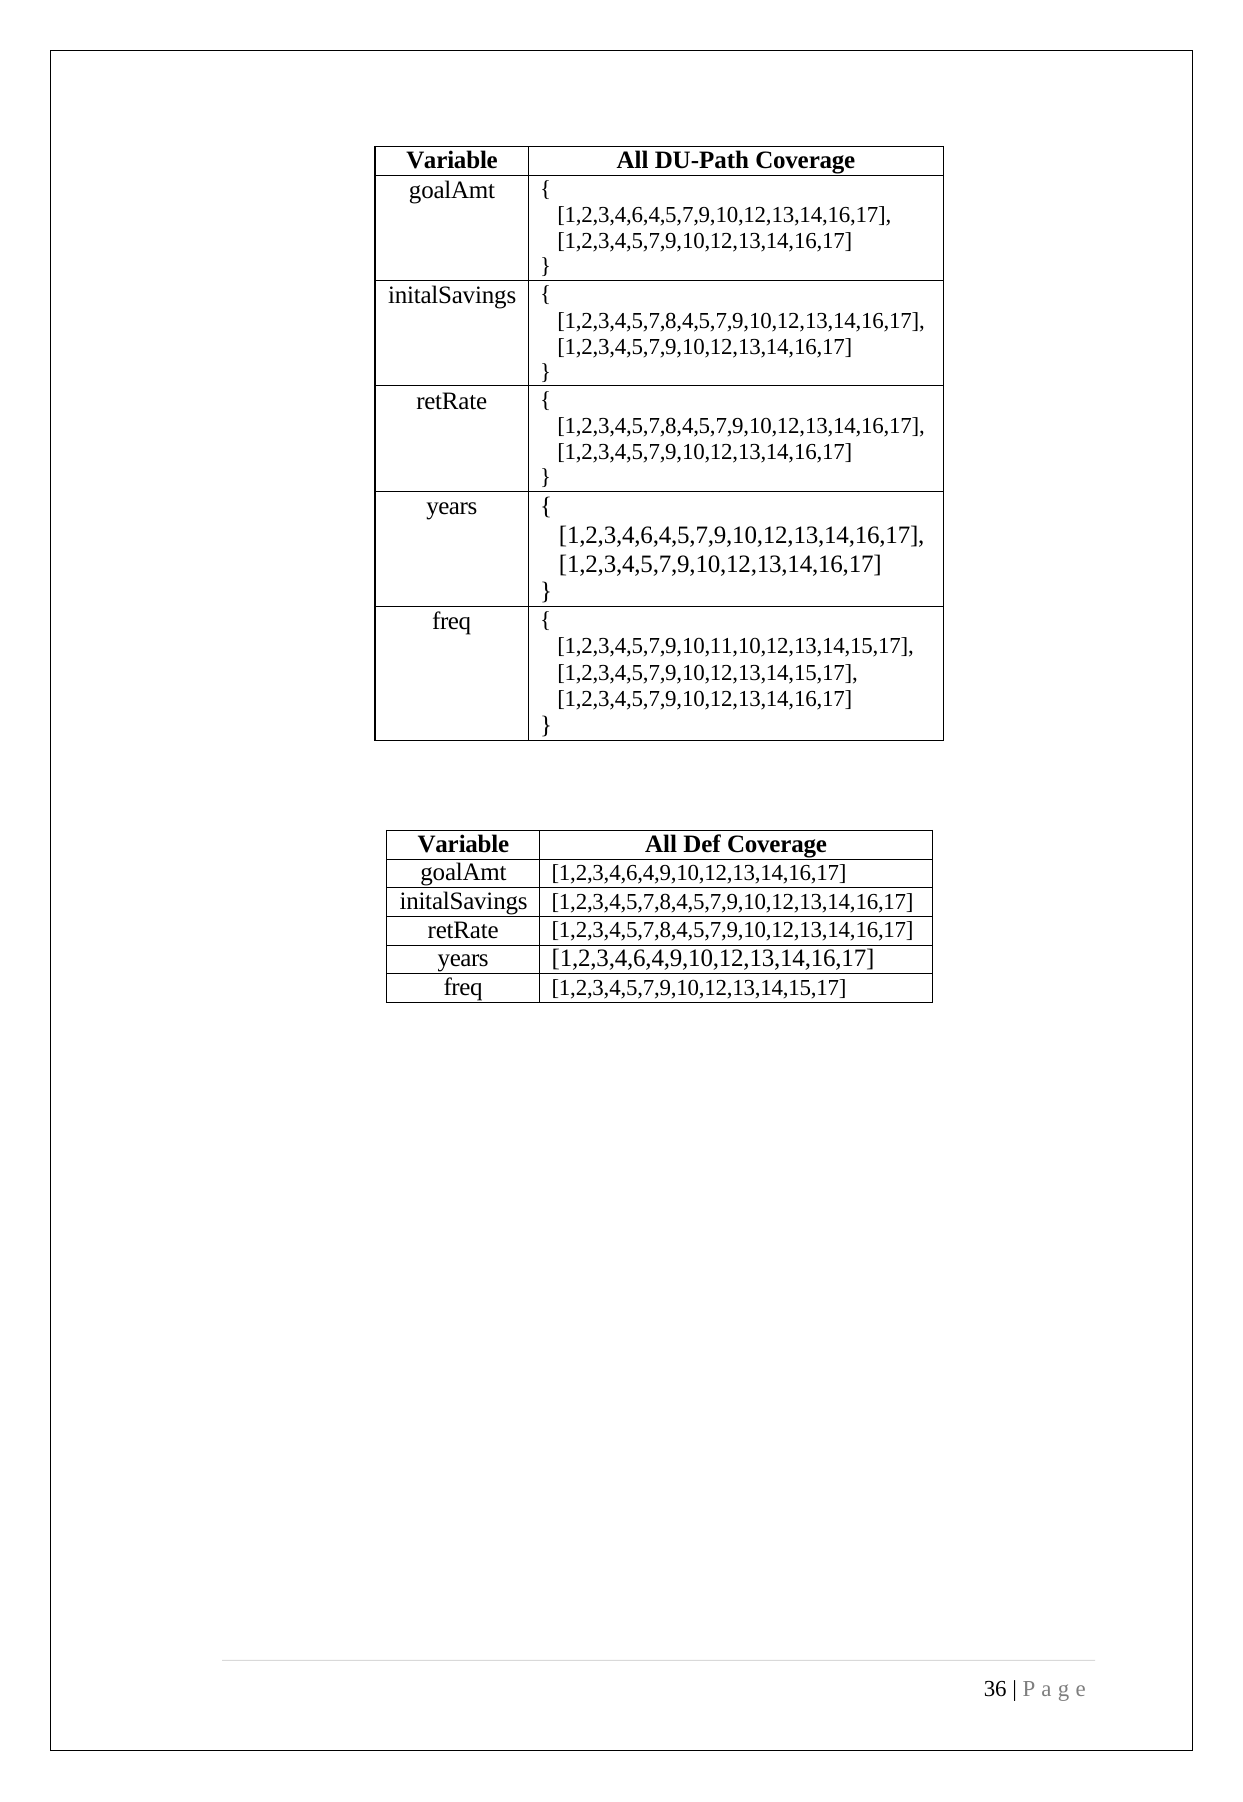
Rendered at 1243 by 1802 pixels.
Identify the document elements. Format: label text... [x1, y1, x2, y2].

table_cell freq [376, 607, 528, 740]
table_cell [1,2,3,4,6,4,9,10,12,13,14,16,17] [540, 860, 932, 887]
table_header All DU-Path Coverage [529, 147, 943, 174]
table_cell initalSavings [387, 888, 539, 916]
table_cell { [1,2,3,4,5,7,8,4,5,7,9,10,12,13,14,16,17], [1,2,3,4,5,7,9,10,12,13,14,16,17] } [529, 386, 943, 491]
table_cell [1,2,3,4,5,7,8,4,5,7,9,10,12,13,14,16,17] [540, 888, 932, 916]
table_header Variable [376, 147, 528, 174]
table_cell years [387, 946, 539, 973]
table_cell [1,2,3,4,5,7,9,10,12,13,14,15,17] [540, 974, 932, 1002]
table_cell retRate [376, 386, 528, 491]
table_cell [1,2,3,4,6,4,9,10,12,13,14,16,17] [540, 946, 932, 973]
table_header All Def Coverage [540, 831, 932, 858]
table_cell goalAmt [376, 176, 528, 280]
table_cell freq [387, 974, 539, 1002]
table_cell { [1,2,3,4,5,7,8,4,5,7,9,10,12,13,14,16,17], [1,2,3,4,5,7,9,10,12,13,14,16,17] } [529, 281, 943, 385]
table_cell { [1,2,3,4,6,4,5,7,9,10,12,13,14,16,17], [1,2,3,4,5,7,9,10,12,13,14,16,17] } [529, 492, 943, 606]
table_cell years [376, 492, 528, 606]
table_cell [1,2,3,4,5,7,8,4,5,7,9,10,12,13,14,16,17] [540, 917, 932, 944]
table_cell { [1,2,3,4,6,4,5,7,9,10,12,13,14,16,17], [1,2,3,4,5,7,9,10,12,13,14,16,17] } [529, 176, 943, 280]
table_cell goalAmt [387, 860, 539, 887]
table_header Variable [387, 831, 539, 858]
table_cell initalSavings [376, 281, 528, 385]
table_cell { [1,2,3,4,5,7,9,10,11,10,12,13,14,15,17], [1,2,3,4,5,7,9,10,12,13,14,15,17], [1,2,3,4,5,7,9,10,12,13,14,16,17] } [529, 607, 943, 740]
table_cell retRate [387, 917, 539, 944]
